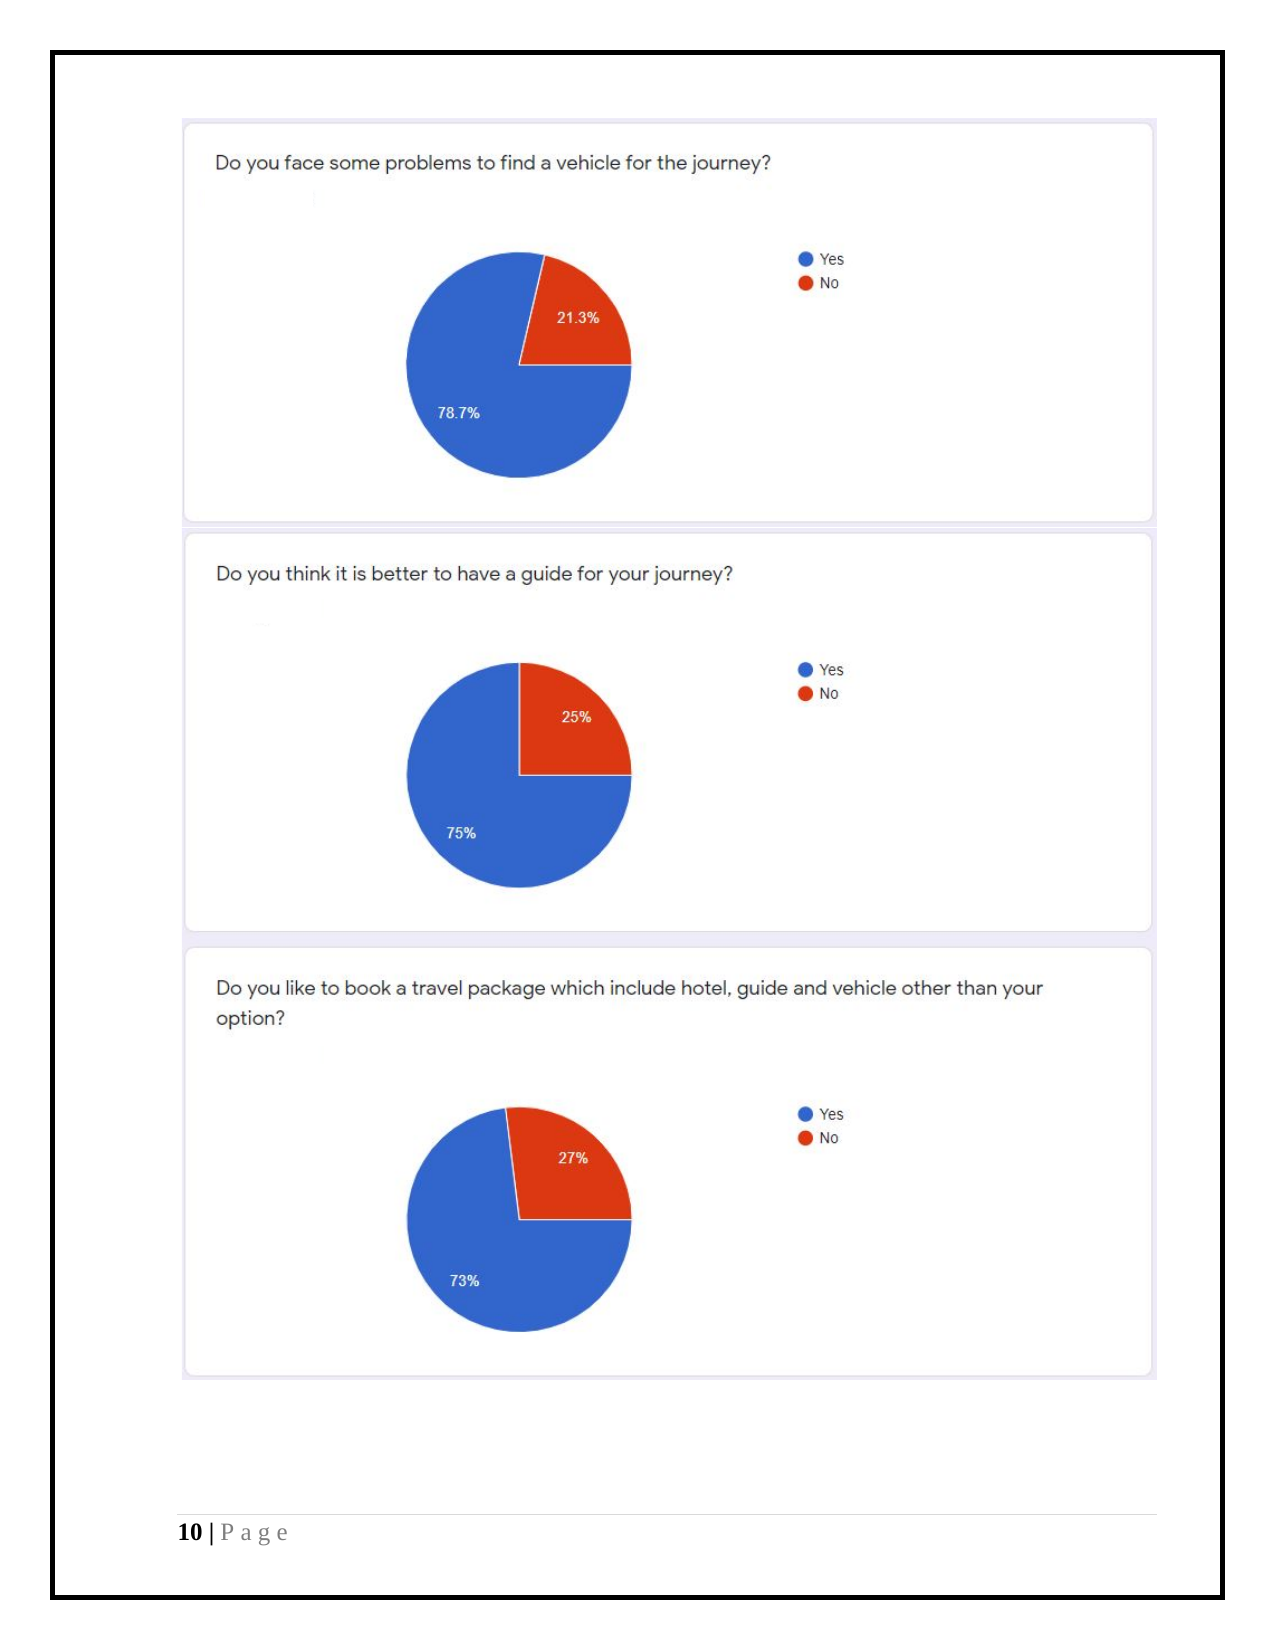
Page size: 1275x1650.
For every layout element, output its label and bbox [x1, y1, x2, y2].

picture [181, 528, 1157, 1380]
picture [181, 118, 1157, 527]
